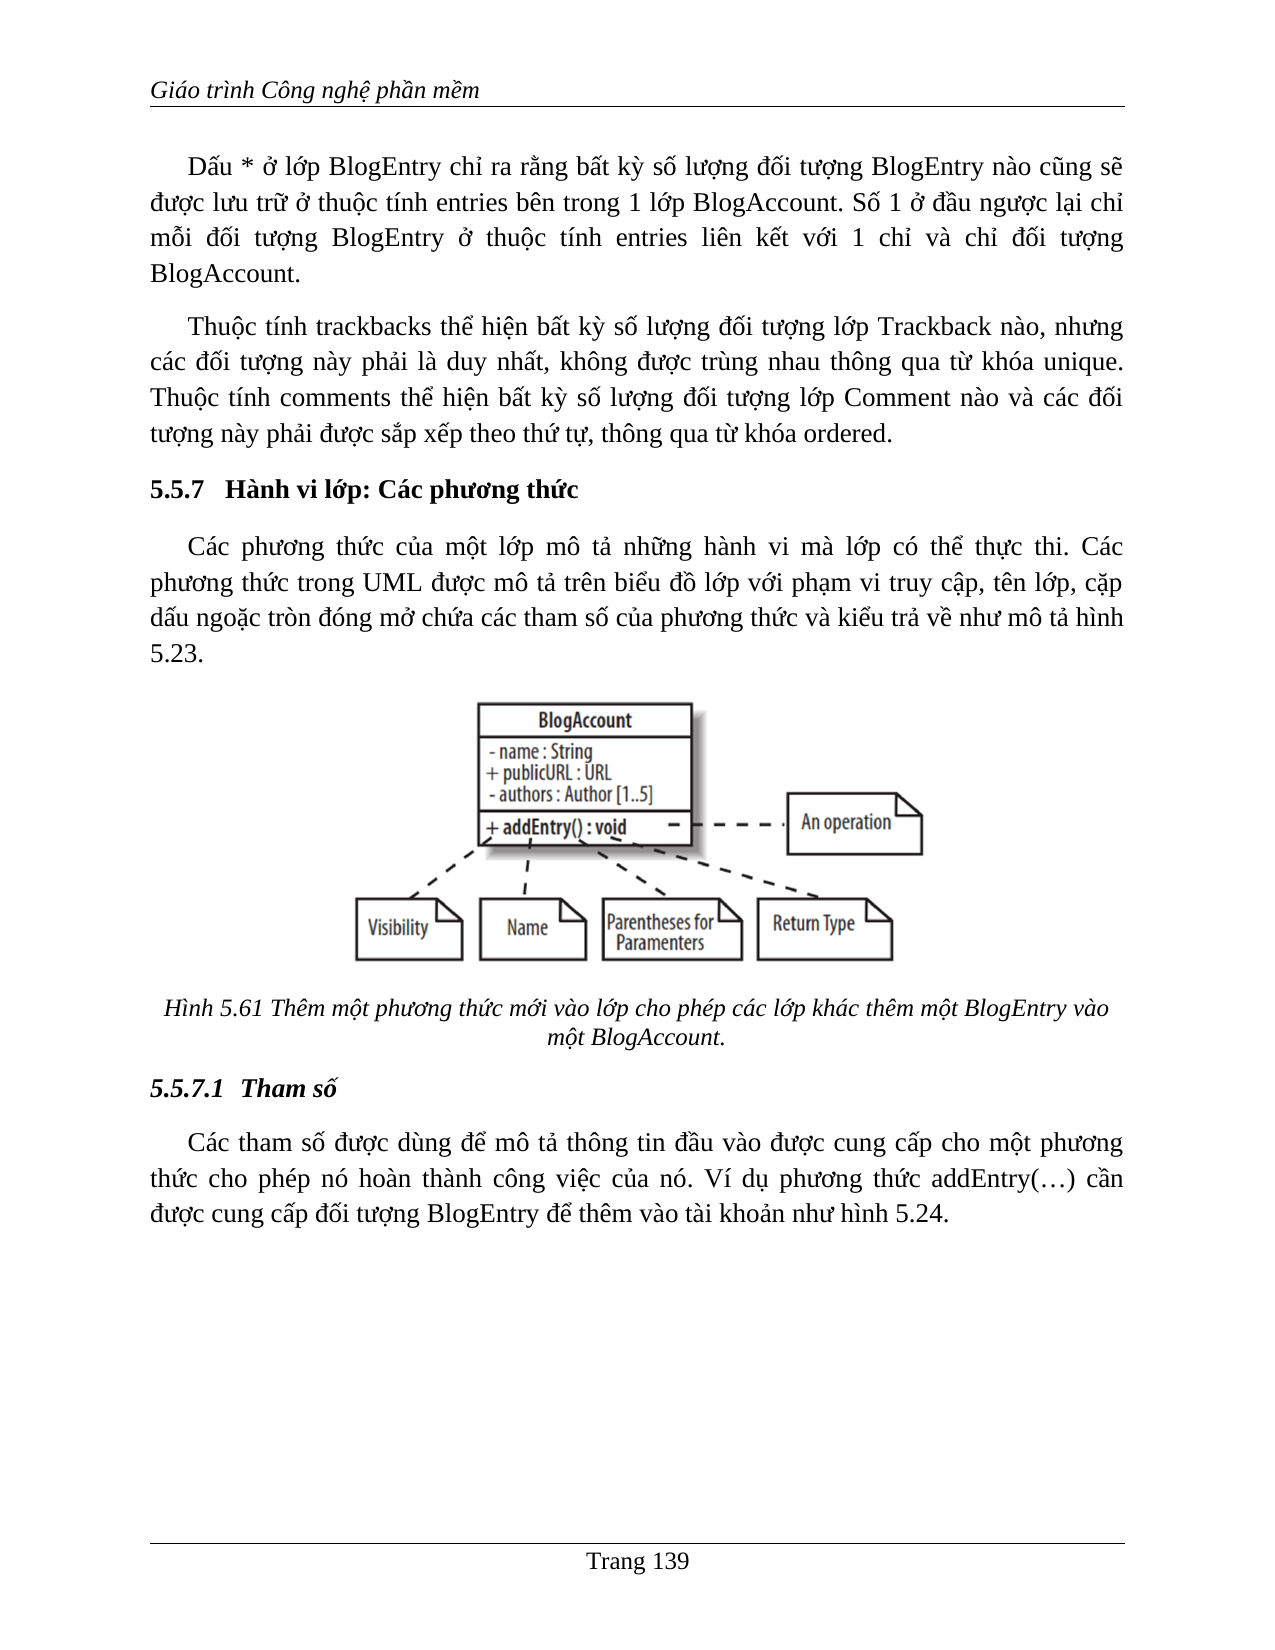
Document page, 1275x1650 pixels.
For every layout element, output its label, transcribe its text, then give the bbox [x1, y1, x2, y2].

subtitle Hành vi lớp: Các phương thức [150, 473, 1125, 504]
text Thuộc tính trackbacks thể hiện bất kỳ số lượng đối tượng lớp Trackback nào, nhưng các đối tượng này phải là duy nhất, không được trùng nhau thông qua từ khóa unique. Thuộc tính comments thể hiện bất kỳ số lượng đối tượng lớp Comment nào và các đối tượng này phải được sắp xếp theo thứ tự, thông qua từ khóa ordered. [150, 309, 1125, 448]
picture [345, 689, 930, 972]
text Các phương thức của một lớp mô tả những hành vi mà lớp có thể thực thi. Các phương thức trong UML được mô tả trên biểu đồ lớp với phạm vi truy cập, tên lớp, cặp dấu ngoặc tròn đóng mở chứa các tham số của phương thức và kiểu trả về như mô tả hình 5.23. [150, 530, 1125, 668]
text Các tham số được dùng để mô tả thông tin đầu vào được cung cấp cho một phương thức cho phép nó hoàn thành công việc của nó. Ví dụ phương thức addEntry(…) cần được cung cấp đối tượng BlogEntry để thêm vào tài khoản như hình 5.24. [150, 1126, 1125, 1229]
subtitle Tham số [150, 1072, 1125, 1103]
text Dấu * ở lớp BlogEntry chỉ ra rằng bất kỳ số lượng đối tượng BlogEntry nào cũng sẽ được lưu trữ ở thuộc tính entries bên trong 1 lớp BlogAccount. Số 1 ở đầu ngược lại chỉ mỗi đối tượng BlogEntry ở thuộc tính entries liên kết với 1 chỉ và chỉ đối tượng BlogAccount. [150, 150, 1125, 288]
